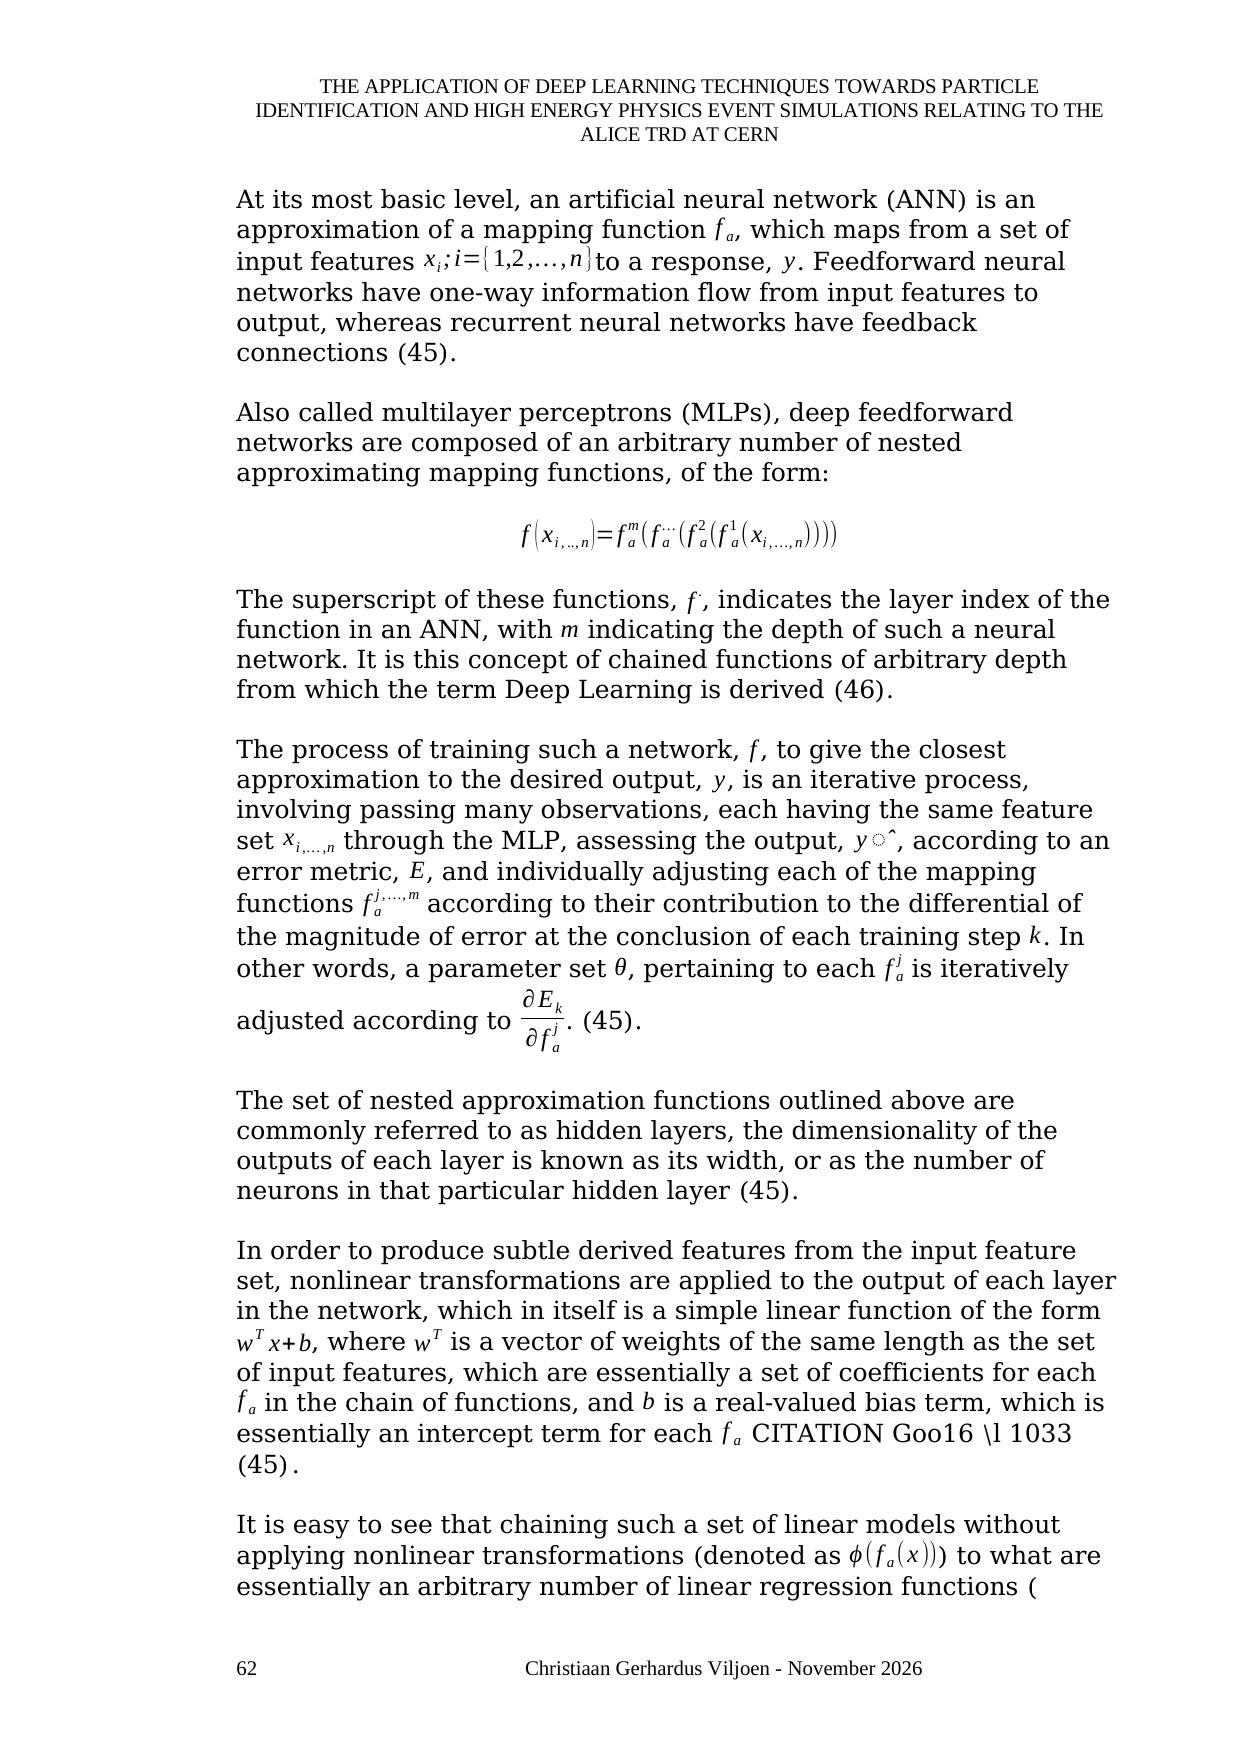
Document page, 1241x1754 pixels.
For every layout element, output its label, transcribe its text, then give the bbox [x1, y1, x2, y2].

text The set of nested approximation functions outlined above are commonly referred to as hidden layers, the dimensionality of the outputs of each layer is known as its width, or as the number of neurons in that particular hidden layer. [236, 1085, 1122, 1205]
text At its most basic level, an artificial neural network (ANN) is an approximation of a mapping function , which maps from a set of input features to a response, . Feedforward neural networks have one-way information flow from input features to output, whereas recurrent neural networks have feedback connections. [236, 183, 1122, 366]
text In order to produce subtle derived features from the input feature set, nonlinear transformations are applied to the output of each layer in the network, which in itself is a simple linear function of the form , where is a vector of weights of the same length as the set of input features, which are essentially a set of coefficients for each in the chain of functions, and is a real-valued bias term, which is essentially an intercept term for each . [236, 1235, 1122, 1479]
text The superscript of these functions, , indicates the layer index of the function in an ANN, with indicating the depth of such a neural network. It is this concept of chained functions of arbitrary depth from which the term Deep Learning is derived . [236, 583, 1122, 704]
text Also called multilayer perceptrons (MLPs), deep feedforward networks are composed of an arbitrary number of nested approximating mapping functions, of the form: [236, 396, 1122, 486]
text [236, 1509, 1122, 1601]
text The process of training such a network, , to give the closest approximation to the desired output, , is an iterative process, involving passing many observations, each having the same feature set through the MLP, assessing the output, , according to an error metric, , and individually adjusting each of the mapping functions according to their contribution to the differential of the magnitude of error at the conclusion of each training step . In other words, a parameter set , pertaining to each is iteratively adjusted according to .. [236, 734, 1122, 1055]
